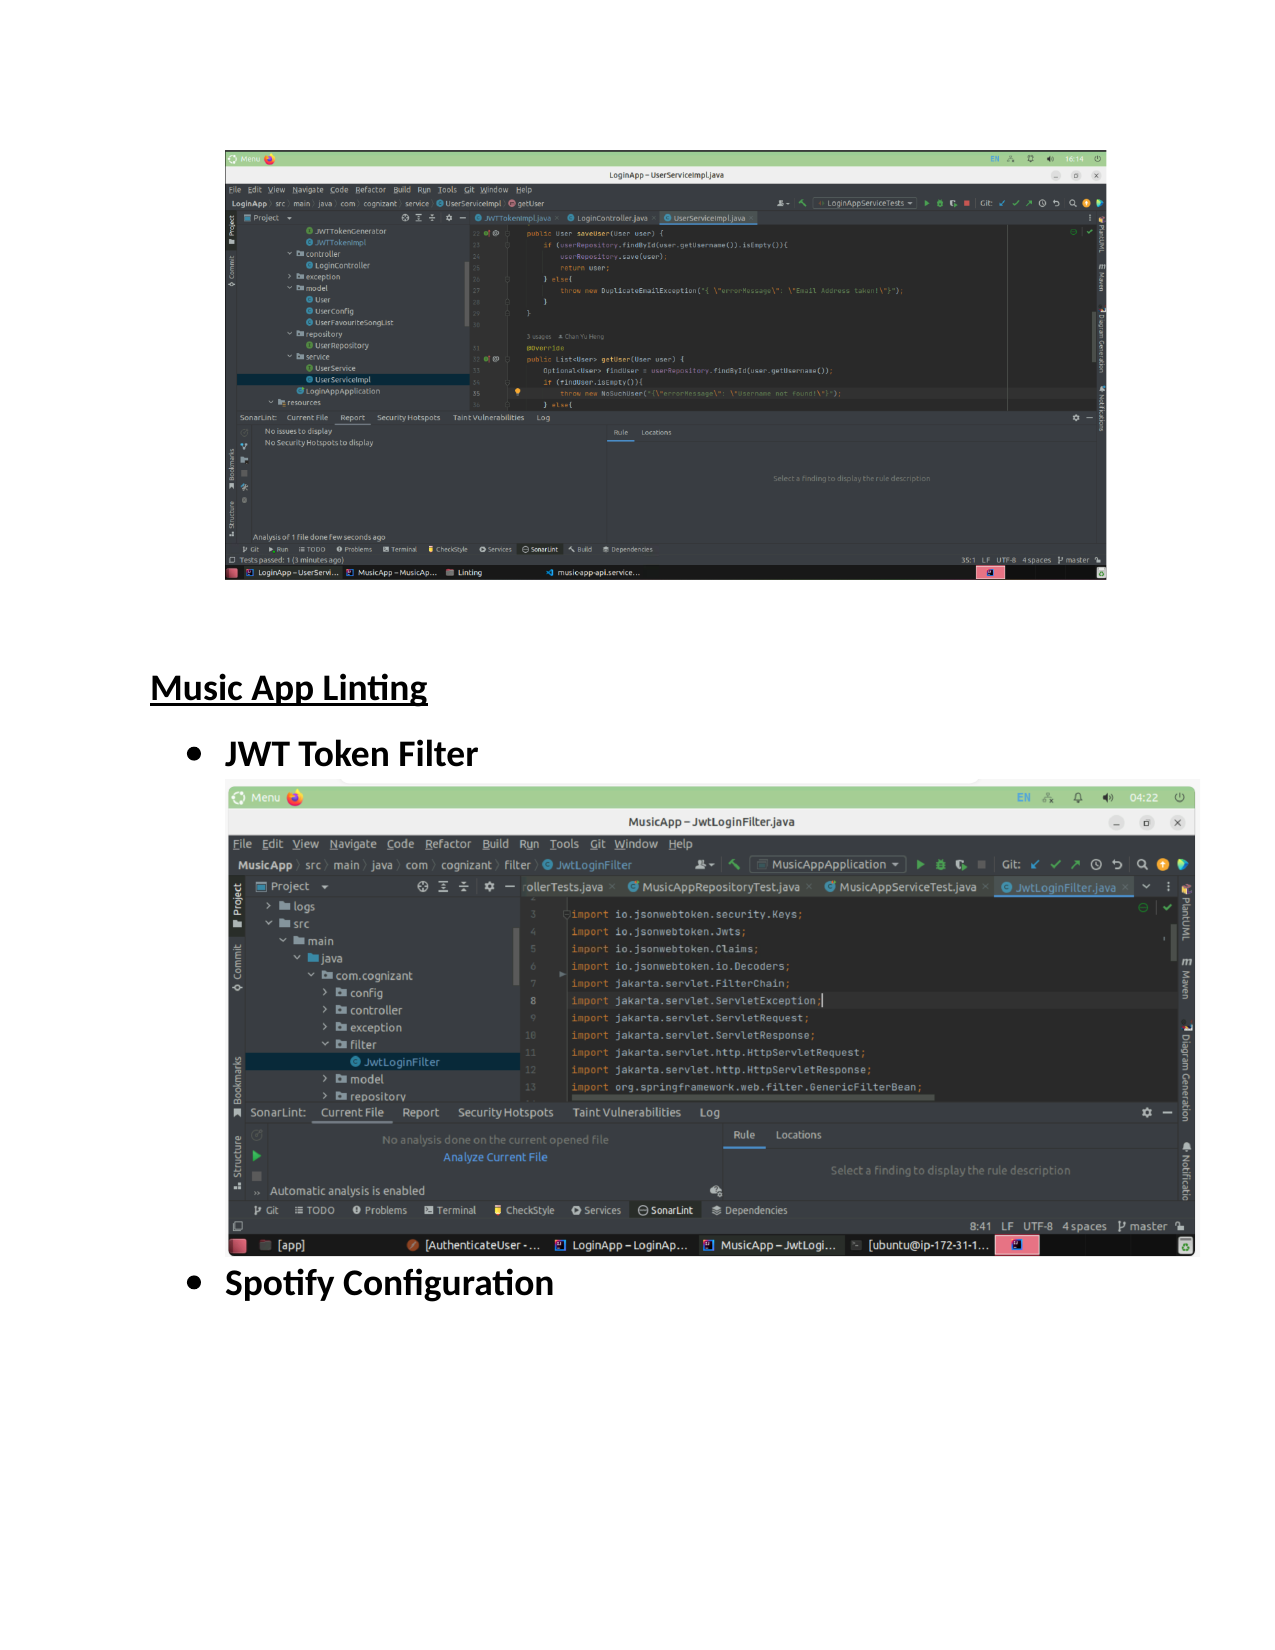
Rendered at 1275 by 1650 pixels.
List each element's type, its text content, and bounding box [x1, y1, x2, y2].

text Music App Linting [150, 664, 1125, 710]
list Spotify Configuration [187, 1259, 1125, 1305]
list JWT Token Filter [187, 730, 1125, 776]
picture [225, 779, 1200, 1257]
picture [225, 150, 1107, 580]
